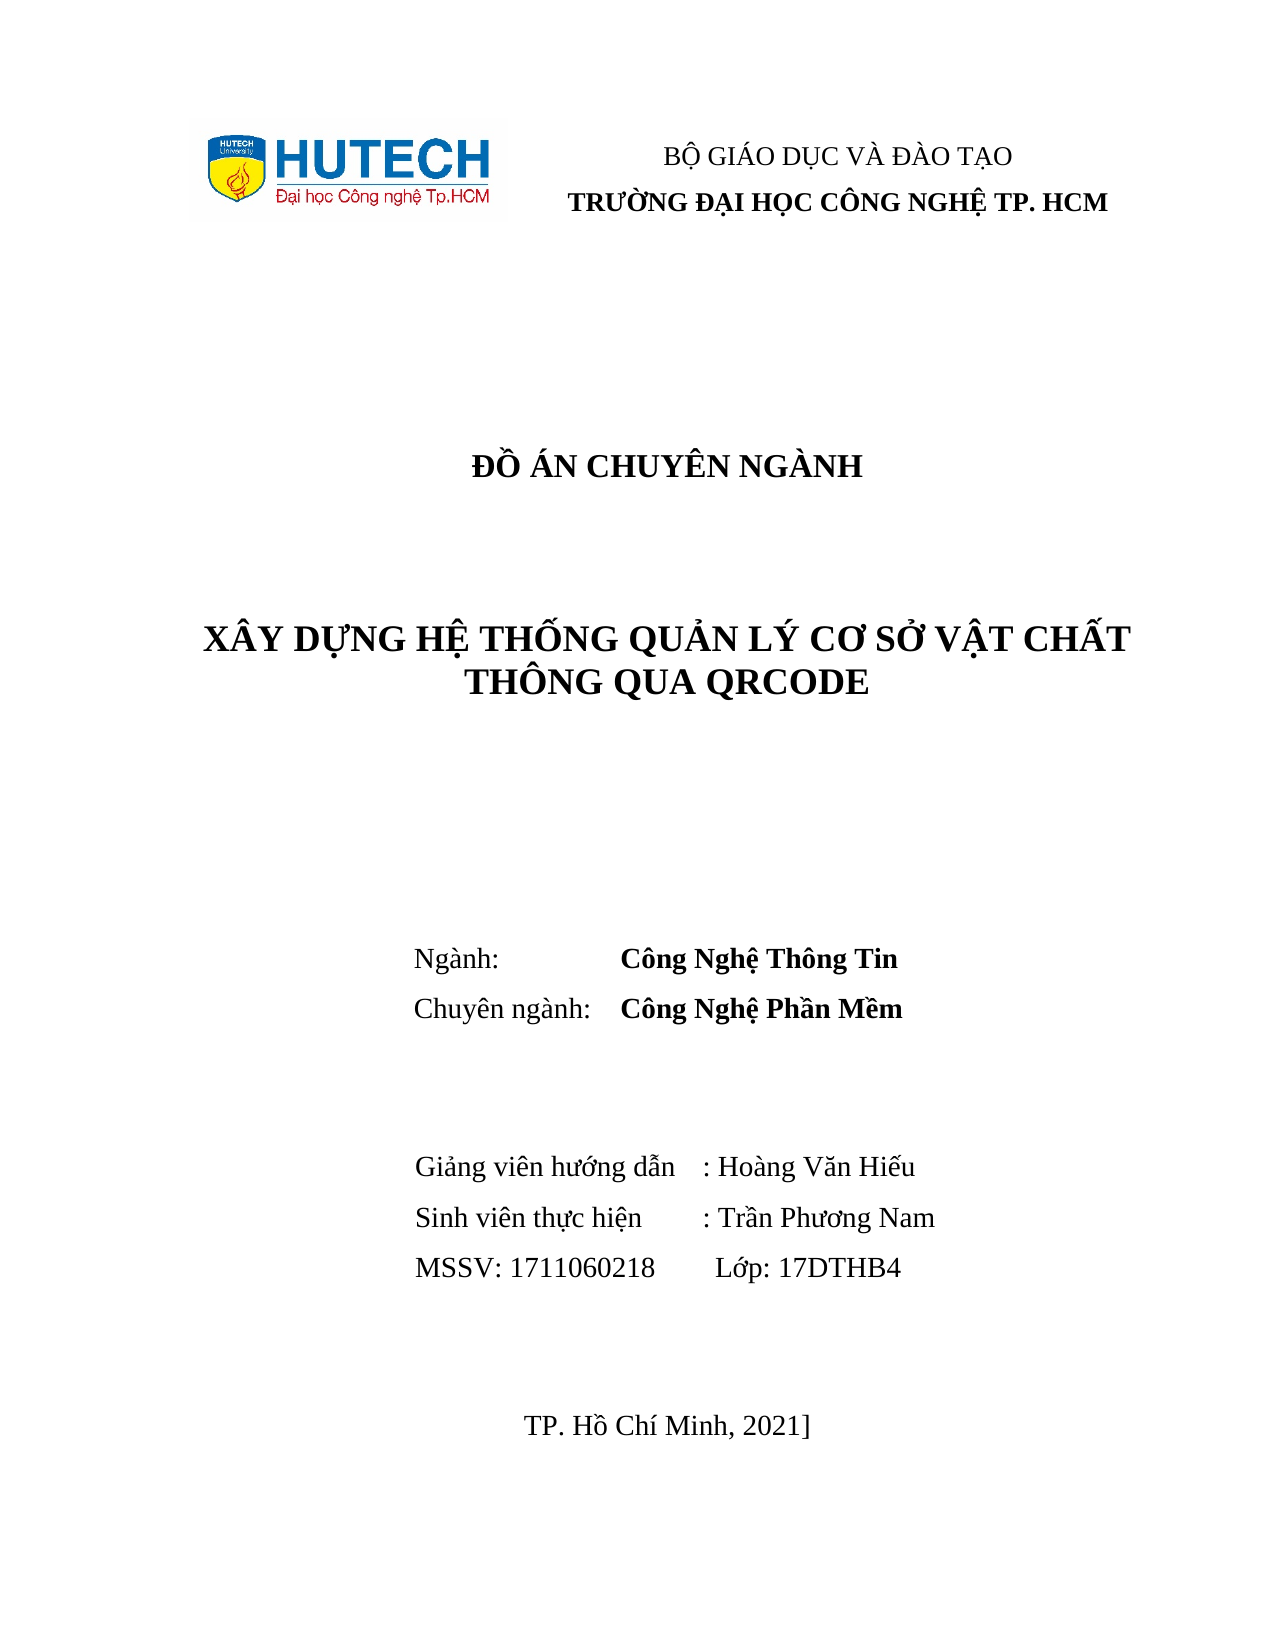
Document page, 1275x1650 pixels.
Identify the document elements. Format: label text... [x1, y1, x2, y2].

table_header [177, 118, 519, 237]
text Giảng viên hướng dẫn : Hoàng Văn Hiếu [415, 1149, 1157, 1183]
text ĐỒ ÁN CHUYÊN NGÀNH [177, 446, 1157, 485]
text Ngành: Công Nghệ Thông Tin [413, 941, 1157, 974]
text XÂY DỰNG HỆ THỐNG QUẢN LÝ CƠ SỞ VẬT CHẤT THÔNG QUA QRCODE [177, 617, 1157, 703]
picture [188, 118, 508, 222]
text TP. Hồ Chí Minh, 2021] [177, 1408, 1157, 1442]
text MSSV: 1711060218 Lớp: 17DTHB4 [415, 1250, 1157, 1283]
table_header BỘ GIÁO DỤC VÀ ĐÀO TẠO TRƯỜNG ĐẠI HỌC CÔNG NGHỆ TP. HCM [519, 118, 1157, 237]
text Sinh viên thực hiện : Trần Phương Nam [415, 1200, 1157, 1233]
text Chuyên ngành: Công Nghệ Phần Mềm [413, 991, 1157, 1025]
